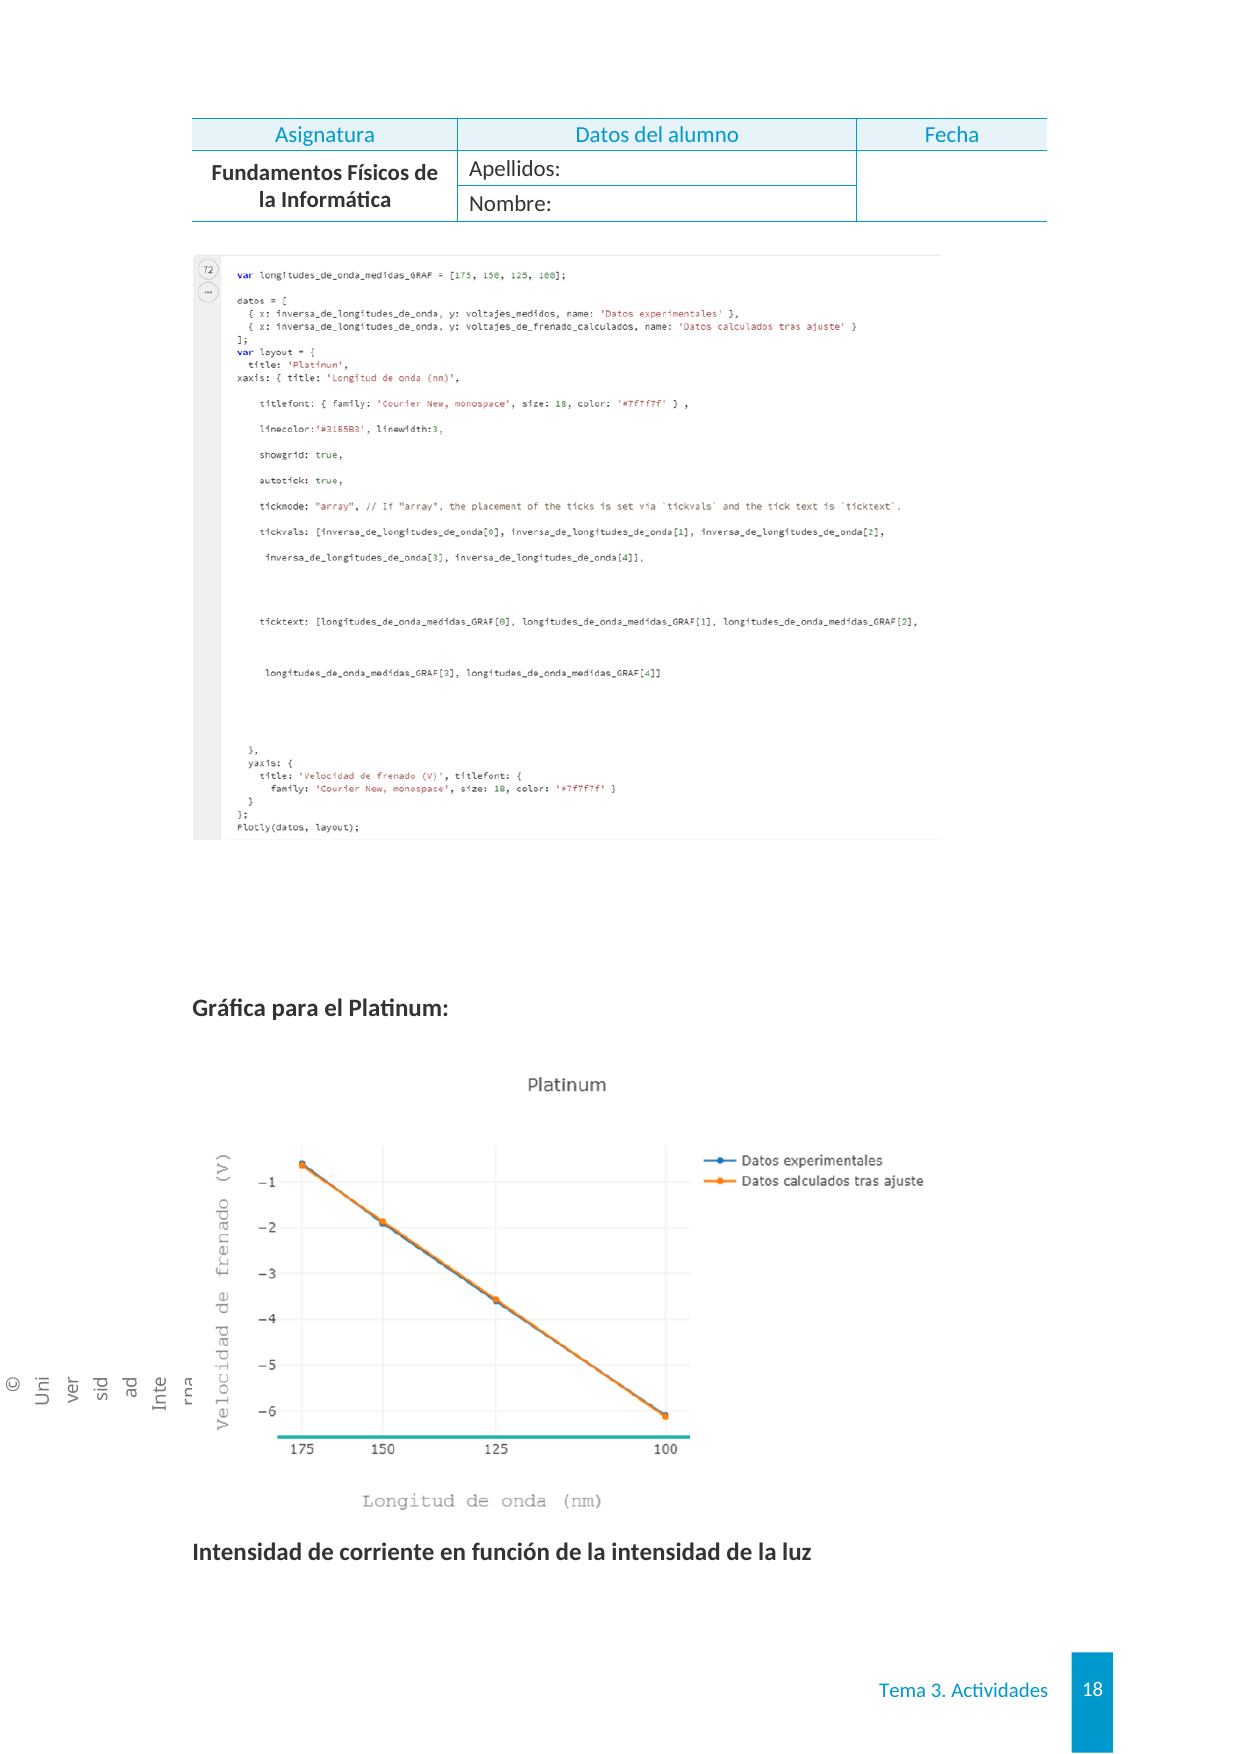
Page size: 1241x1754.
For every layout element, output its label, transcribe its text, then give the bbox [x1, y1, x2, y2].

picture [192, 1037, 942, 1521]
picture [192, 252, 942, 840]
text Gráfica para el Platinum: [192, 992, 1048, 1023]
text Intensidad de corriente en función de la intensidad de la luz [192, 1536, 1048, 1566]
